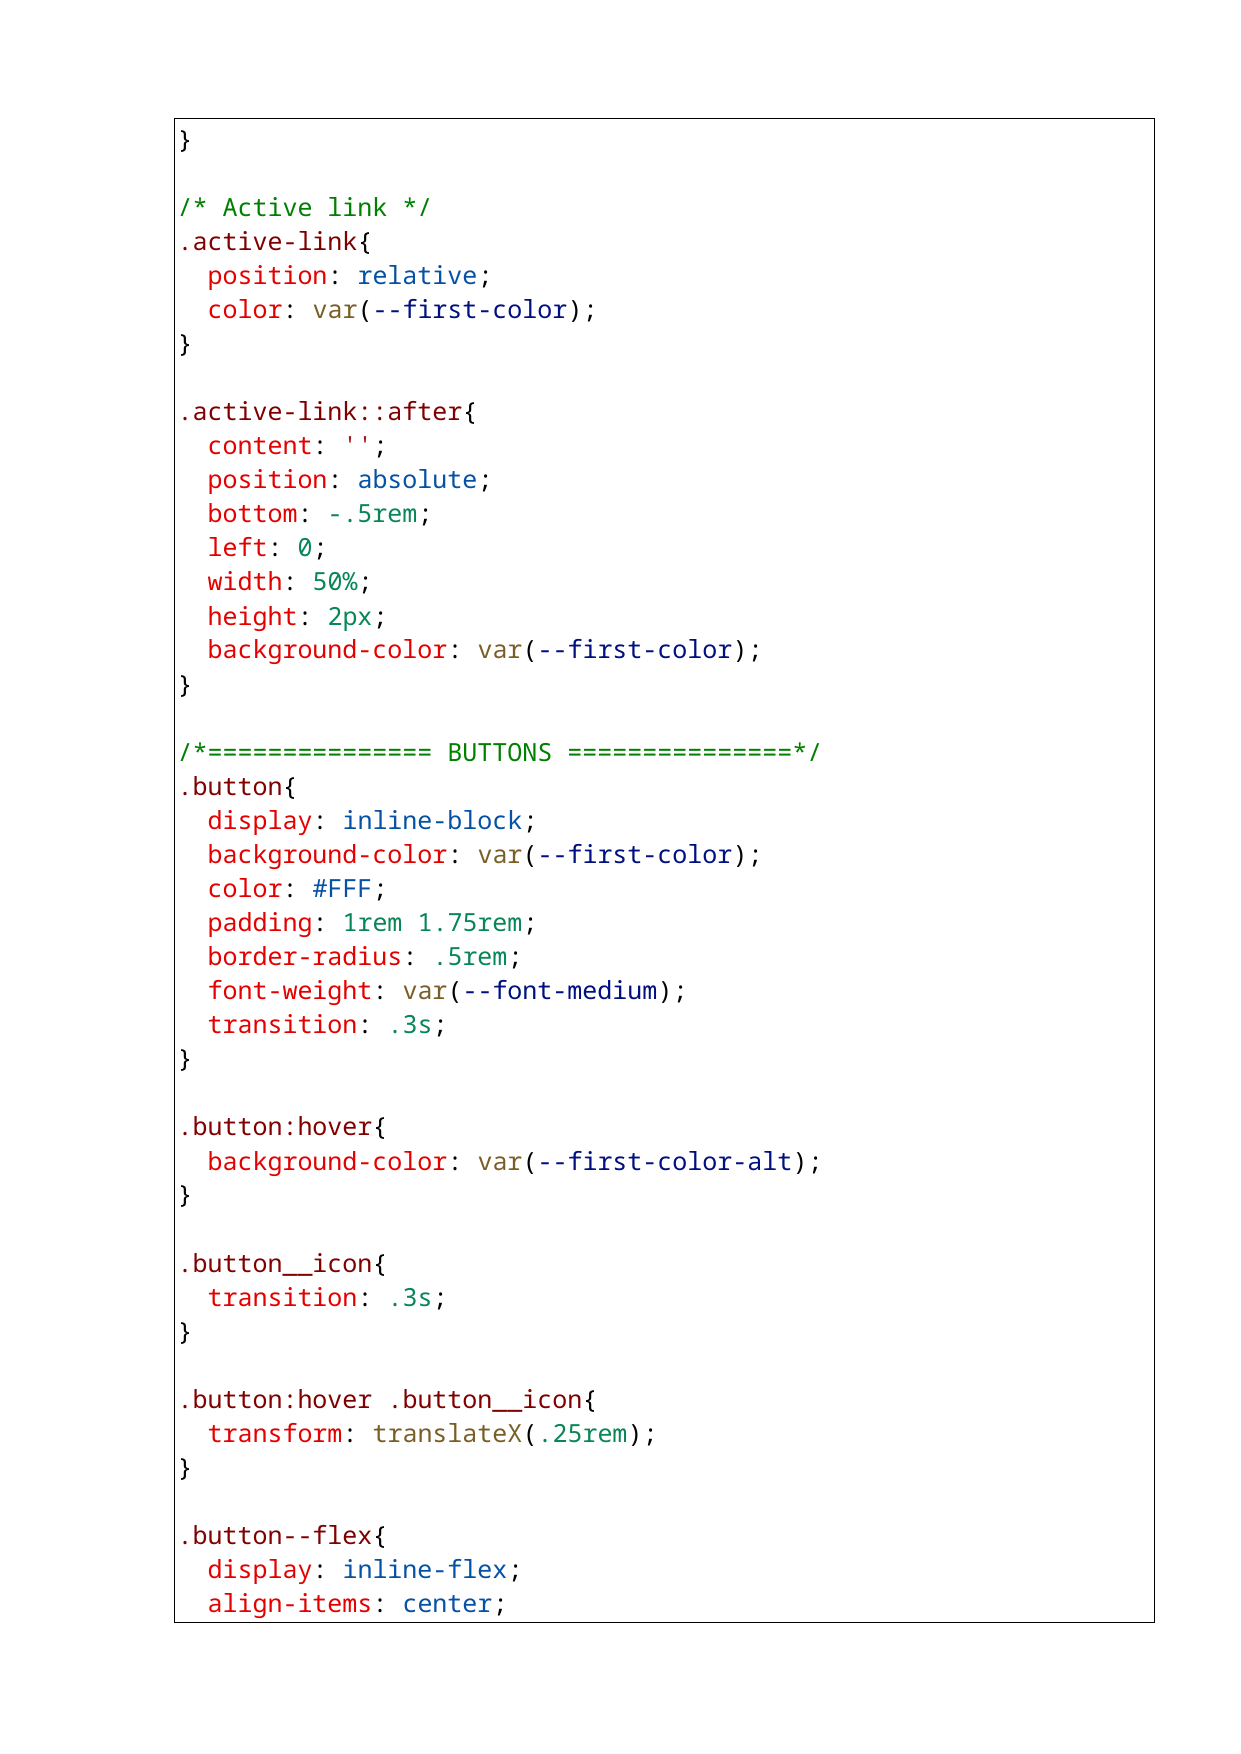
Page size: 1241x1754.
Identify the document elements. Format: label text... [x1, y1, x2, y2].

text display: inline-block; [177, 802, 1152, 837]
text .active-link::after{ [177, 394, 1152, 428]
text background-color: var(--first-color); [177, 837, 1152, 871]
text /*=============== BUTTONS ===============*/ [177, 734, 1152, 768]
text padding: 1rem 1.75rem; [177, 905, 1152, 939]
text .button:hover{ [177, 1109, 1152, 1143]
text .button:hover .button__icon{ [177, 1382, 1152, 1416]
text } [177, 1313, 1152, 1347]
text transition: .3s; [177, 1279, 1152, 1313]
text .active-link{ [177, 223, 1152, 257]
text transform: translateX(.25rem); [177, 1416, 1152, 1450]
text border-radius: .5rem; [177, 939, 1152, 973]
text background-color: var(--first-color); [177, 632, 1152, 666]
text } [177, 1177, 1152, 1211]
text } [177, 326, 1152, 360]
text width: 50%; [177, 564, 1152, 598]
text background-color: var(--first-color-alt); [177, 1143, 1152, 1177]
text color: #FFF; [177, 871, 1152, 905]
text bottom: -.5rem; [177, 496, 1152, 530]
text } [177, 1450, 1152, 1484]
text position: absolute; [177, 462, 1152, 496]
text } [177, 666, 1152, 700]
text align-items: center; [175, 1583, 1154, 1622]
text font-weight: var(--font-medium); [177, 973, 1152, 1007]
text .button--flex{ [177, 1518, 1152, 1552]
text .button__icon{ [177, 1245, 1152, 1279]
text } [177, 1041, 1152, 1075]
text content: ''; [177, 428, 1152, 462]
text color: var(--first-color); [177, 292, 1152, 326]
text display: inline-flex; [177, 1552, 1152, 1583]
text left: 0; [177, 530, 1152, 564]
text position: relative; [177, 257, 1152, 292]
text transition: .3s; [177, 1007, 1152, 1041]
text } [175, 119, 1154, 155]
text height: 2px; [177, 598, 1152, 632]
text .button{ [177, 768, 1152, 802]
text /* Active link */ [177, 189, 1152, 223]
